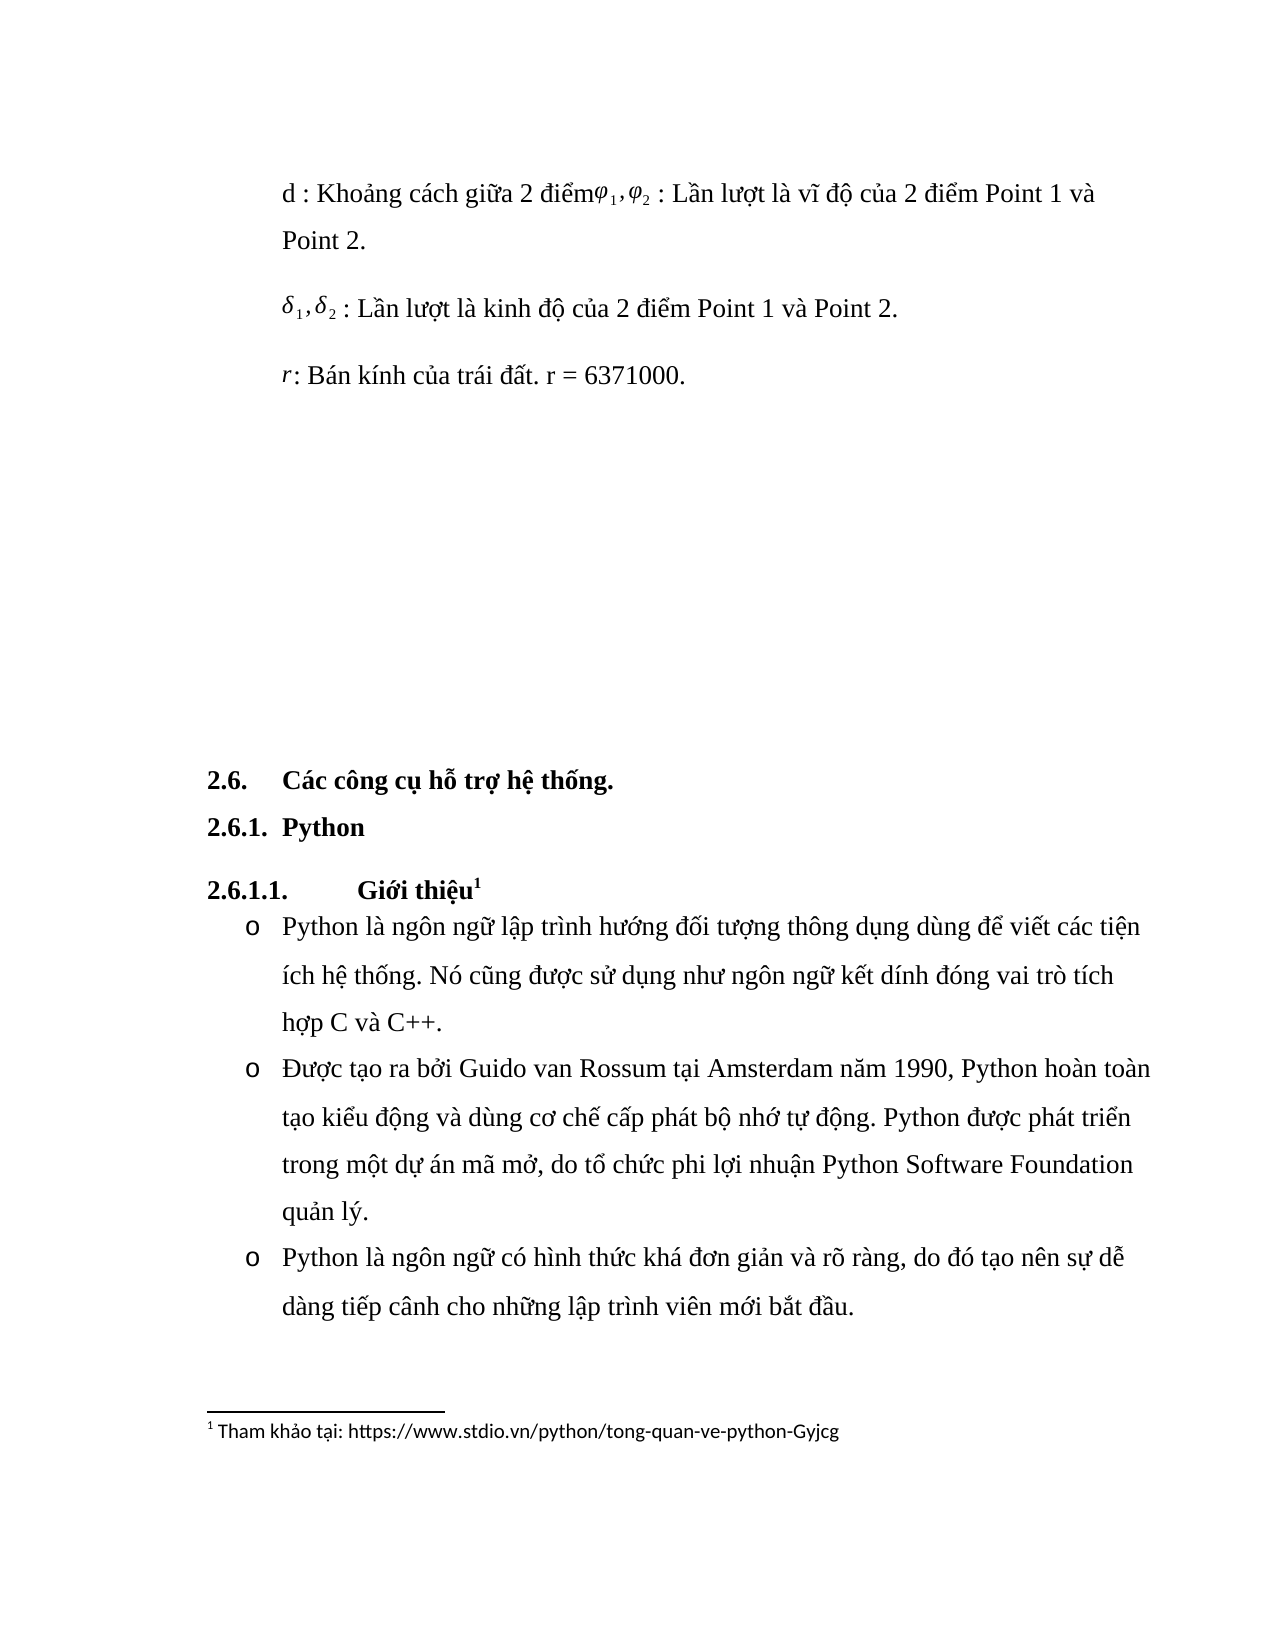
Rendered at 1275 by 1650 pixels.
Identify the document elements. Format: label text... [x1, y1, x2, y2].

list Các công cụ hỗ trợ hệ thống. [207, 764, 1157, 795]
list Python là ngôn ngữ lập trình hướng đối tượng thông dụng dùng để viết các tiện ích hệ thống. Nó cũng được sử dụng như ngôn ngữ kết dính đóng vai trò tích hợp C và C++. [244, 910, 1157, 1037]
text : Bán kính của trái đất. r = 6371000. [282, 359, 1157, 390]
text : Lần lượt là kinh độ của 2 điểm Point 1 và Point 2. [282, 292, 1157, 323]
list Python là ngôn ngữ có hình thức khá đơn giản và rõ ràng, do đó tạo nên sự dễ dàng tiếp cânh cho những lập trình viên mới bắt đầu. [244, 1241, 1157, 1321]
list Python [207, 811, 1157, 842]
subtitle 2.6.1.1. Giới thiệu [207, 874, 1157, 905]
list Được tạo ra bởi Guido van Rossum tại Amsterdam năm 1990, Python hoàn toàn tạo kiểu động và dùng cơ chế cấp phát bộ nhớ tự động. Python được phát triển trong một dự án mã mở, do tổ chức phi lợi nhuận Python Software Foundation quản lý. [244, 1052, 1157, 1226]
text d : Khoảng cách giữa 2 điểm : Lần lượt là vĩ độ của 2 điểm Point 1 và Point 2. [282, 177, 1157, 255]
